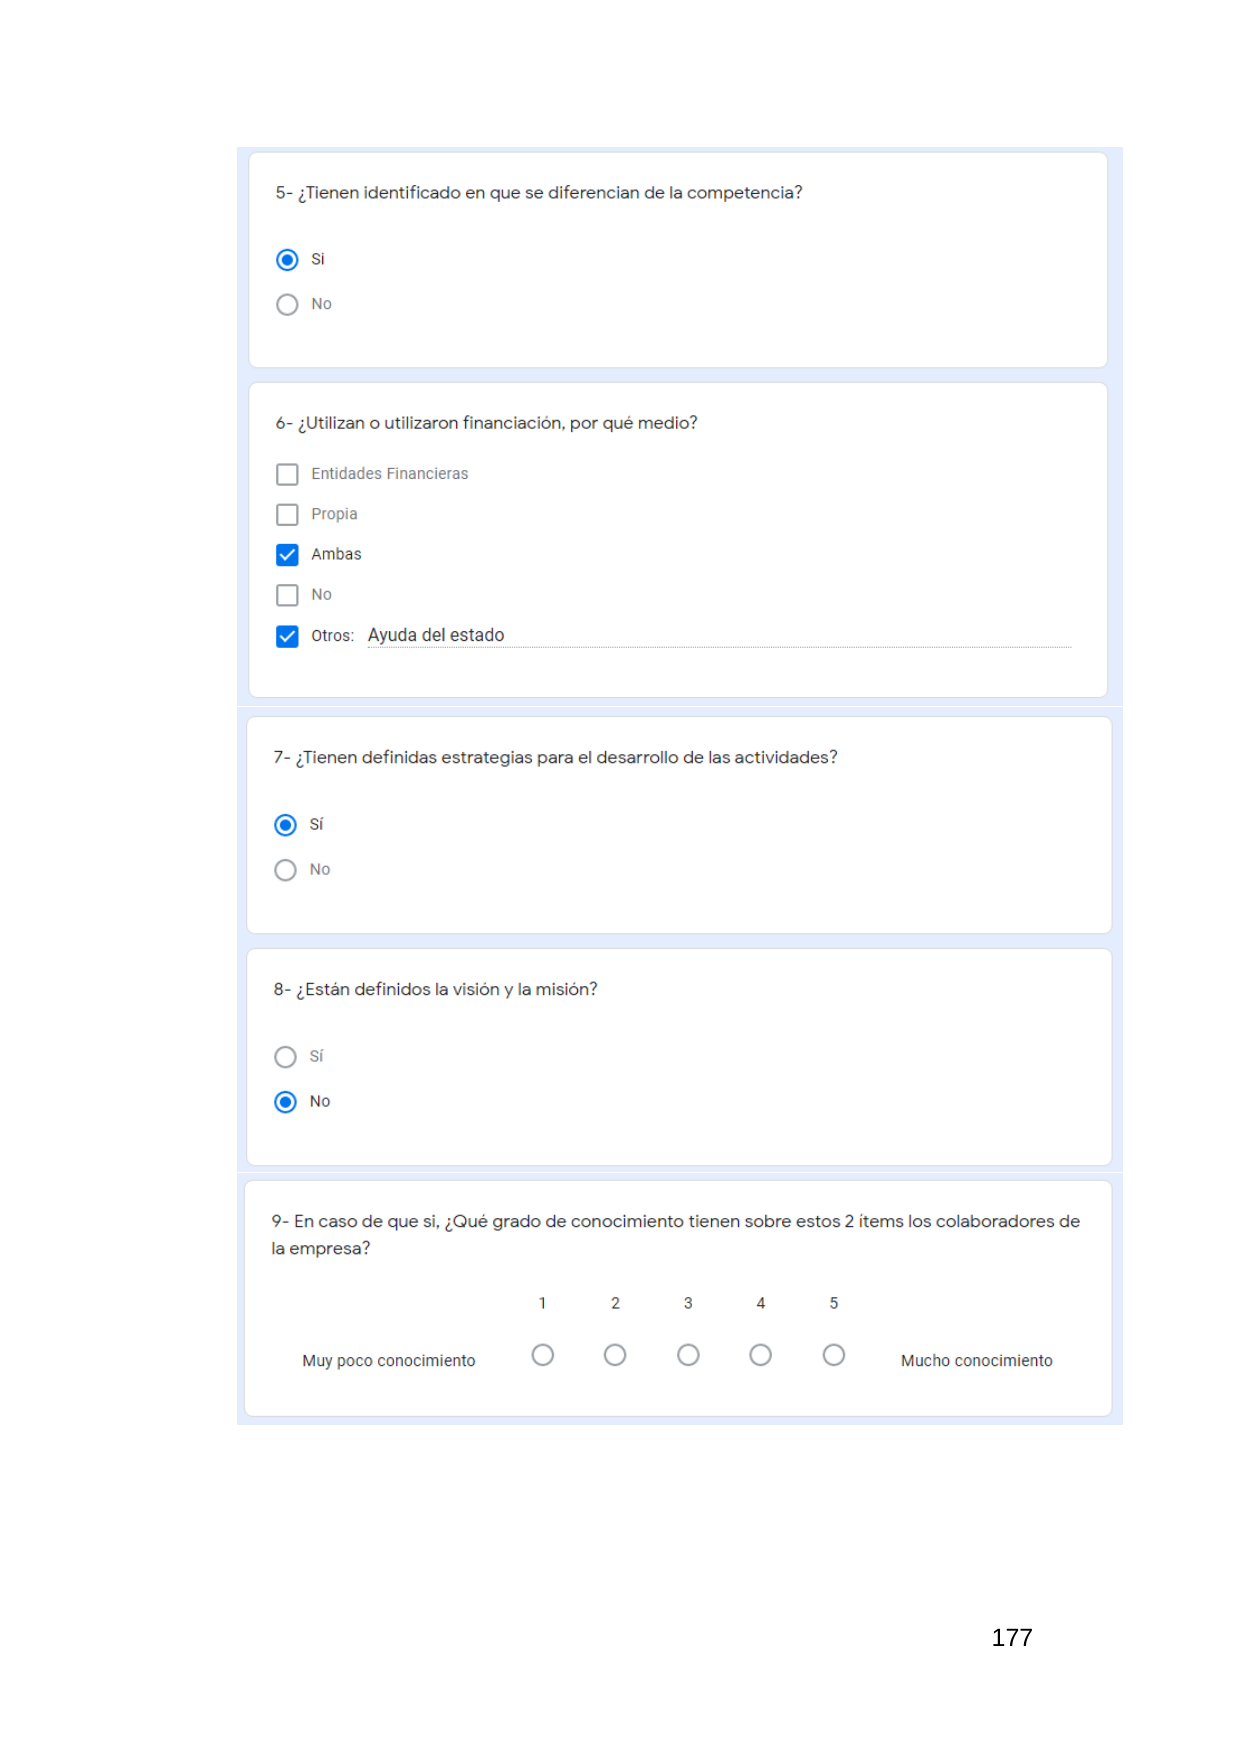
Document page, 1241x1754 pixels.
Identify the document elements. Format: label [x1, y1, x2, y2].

picture [237, 147, 1123, 706]
picture [237, 707, 1123, 1172]
picture [237, 1173, 1123, 1425]
